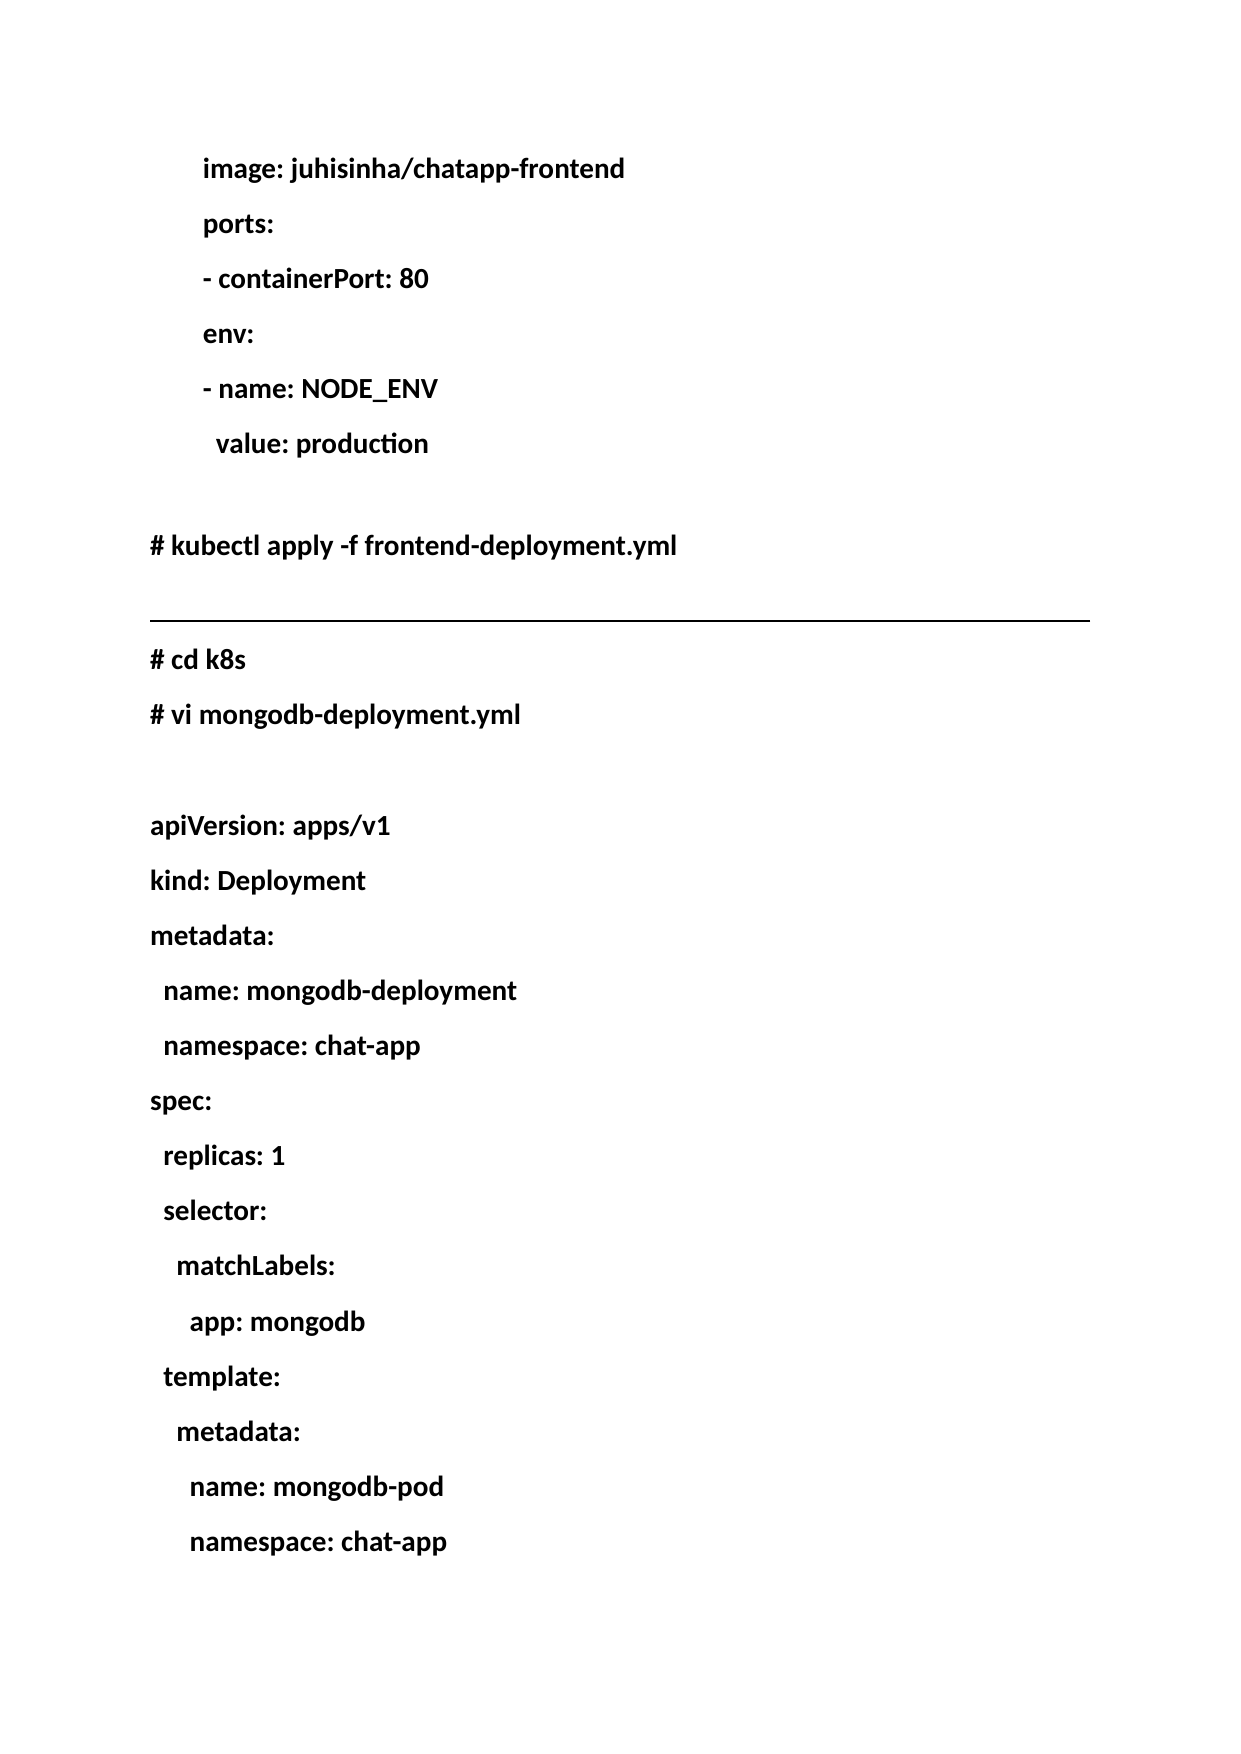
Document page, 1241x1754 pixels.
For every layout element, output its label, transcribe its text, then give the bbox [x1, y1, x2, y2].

text metadata: [150, 1413, 1090, 1448]
text # vi mongodb-deployment.yml [150, 696, 1090, 732]
text kind: Deployment [150, 862, 1090, 897]
text - name: NODE_ENV [150, 370, 1090, 406]
text # cd k8s [150, 641, 1090, 677]
text name: mongodb-pod [150, 1468, 1090, 1503]
text ports: [150, 205, 1090, 241]
text matchLabels: [150, 1247, 1090, 1283]
text selector: [150, 1192, 1090, 1228]
text spec: [150, 1082, 1090, 1118]
text namespace: chat-app [150, 1027, 1090, 1063]
text replicas: 1 [150, 1137, 1090, 1173]
text value: production [150, 426, 1090, 461]
text # kubectl apply -f frontend-deployment.yml [150, 527, 1090, 563]
text name: mongodb-deployment [150, 972, 1090, 1008]
text apiVersion: apps/v1 [150, 807, 1090, 842]
text - containerPort: 80 [150, 260, 1090, 296]
text image: juhisinha/chatapp-frontend [150, 150, 1090, 186]
text namespace: chat-app [150, 1523, 1090, 1559]
text app: mongodb [150, 1303, 1090, 1338]
text env: [150, 315, 1090, 351]
text metadata: [150, 917, 1090, 952]
text template: [150, 1358, 1090, 1393]
